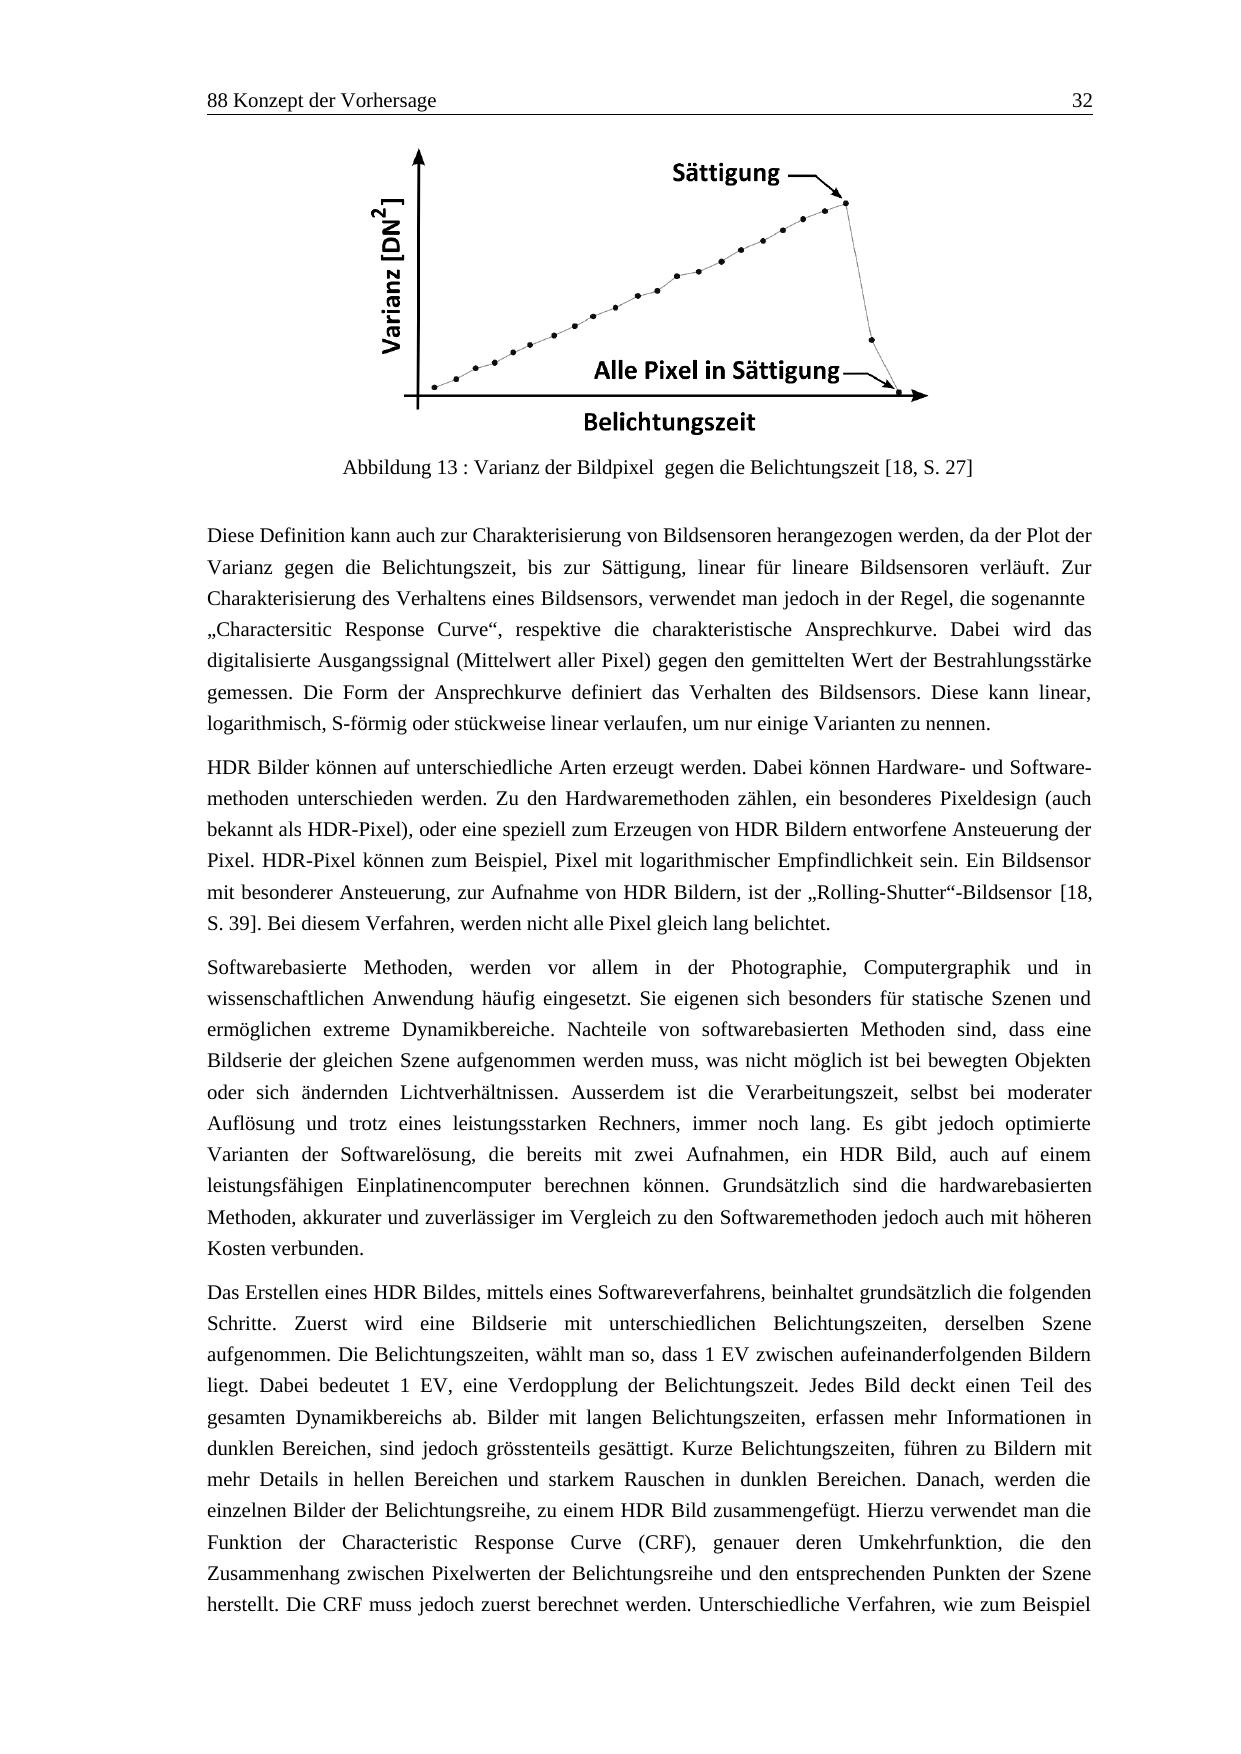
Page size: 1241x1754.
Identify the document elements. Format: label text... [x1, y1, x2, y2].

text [207, 1279, 1093, 1616]
text Diese Definition kann auch zur Charakterisierung von Bildsensoren herangezogen werden, da der Plot der Varianz gegen die Belichtungszeit, bis zur Sättigung, linear für lineare Bildsensoren verläuft. Zur Charakterisierung des Verhaltens eines Bildsensors, verwendet man jedoch in der Regel, die sogenannte „Charactersitic Response Curve“, respektive die charakteristische Ansprechkurve. Dabei wird das digitalisierte Ausgangssignal (Mittelwert aller Pixel) gegen den gemittelten Wert der Bestrahlungsstärke gemessen. Die Form der Ansprechkurve definiert das Verhalten des Bildsensors. Diese kann linear, logarithmisch, S-förmig oder stückweise linear verlaufen, um nur einige Varianten zu nennen. [207, 523, 1093, 735]
text Softwarebasierte Methoden, werden vor allem in der Photographie, Computergraphik und in wissenschaftlichen Anwendung häufig eingesetzt. Sie eigenen sich besonders für statische Szenen und ermöglichen extreme Dynamikbereiche. Nachteile von softwarebasierten Methoden sind, dass eine Bildserie der gleichen Szene aufgenommen werden muss, was nicht möglich ist bei bewegten Objekten oder sich ändernden Lichtverhältnissen. Ausserdem ist die Verarbeitungszeit, selbst bei moderater Auflösung und trotz eines leistungsstarken Rechners, immer noch lang. Es gibt jedoch optimierte Varianten der Softwarelösung, die bereits mit zwei Aufnahmen, ein HDR Bild, auch auf einem leistungsfähigen Einplatinencomputer berechnen können. Grundsätzlich sind die hardwarebasierten Methoden, akkurater und zuverlässiger im Vergleich zu den Softwaremethoden jedoch auch mit höheren Kosten verbunden. [207, 954, 1093, 1260]
text Abbildung 13 : Varianz der Bildpixel gegen die Belichtungszeit [18, S. 27] [207, 454, 1093, 479]
text HDR Bilder können auf unterschiedliche Arten erzeugt werden. Dabei können Hardware- und Software- methoden unterschieden werden. Zu den Hardwaremethoden zählen, ein besonderes Pixeldesign (auch bekannt als HDR-Pixel), oder eine speziell zum Erzeugen von HDR Bildern entworfene Ansteuerung der Pixel. HDR-Pixel können zum Beispiel, Pixel mit logarithmischer Empfindlichkeit sein. Ein Bildsensor mit besonderer Ansteuerung, zur Aufnahme von HDR Bildern, ist der „Rolling-Shutter“-Bildsensor [18, S. 39]. Bei diesem Verfahren, werden nicht alle Pixel gleich lang belichtet. [207, 754, 1093, 935]
picture [371, 147, 929, 435]
